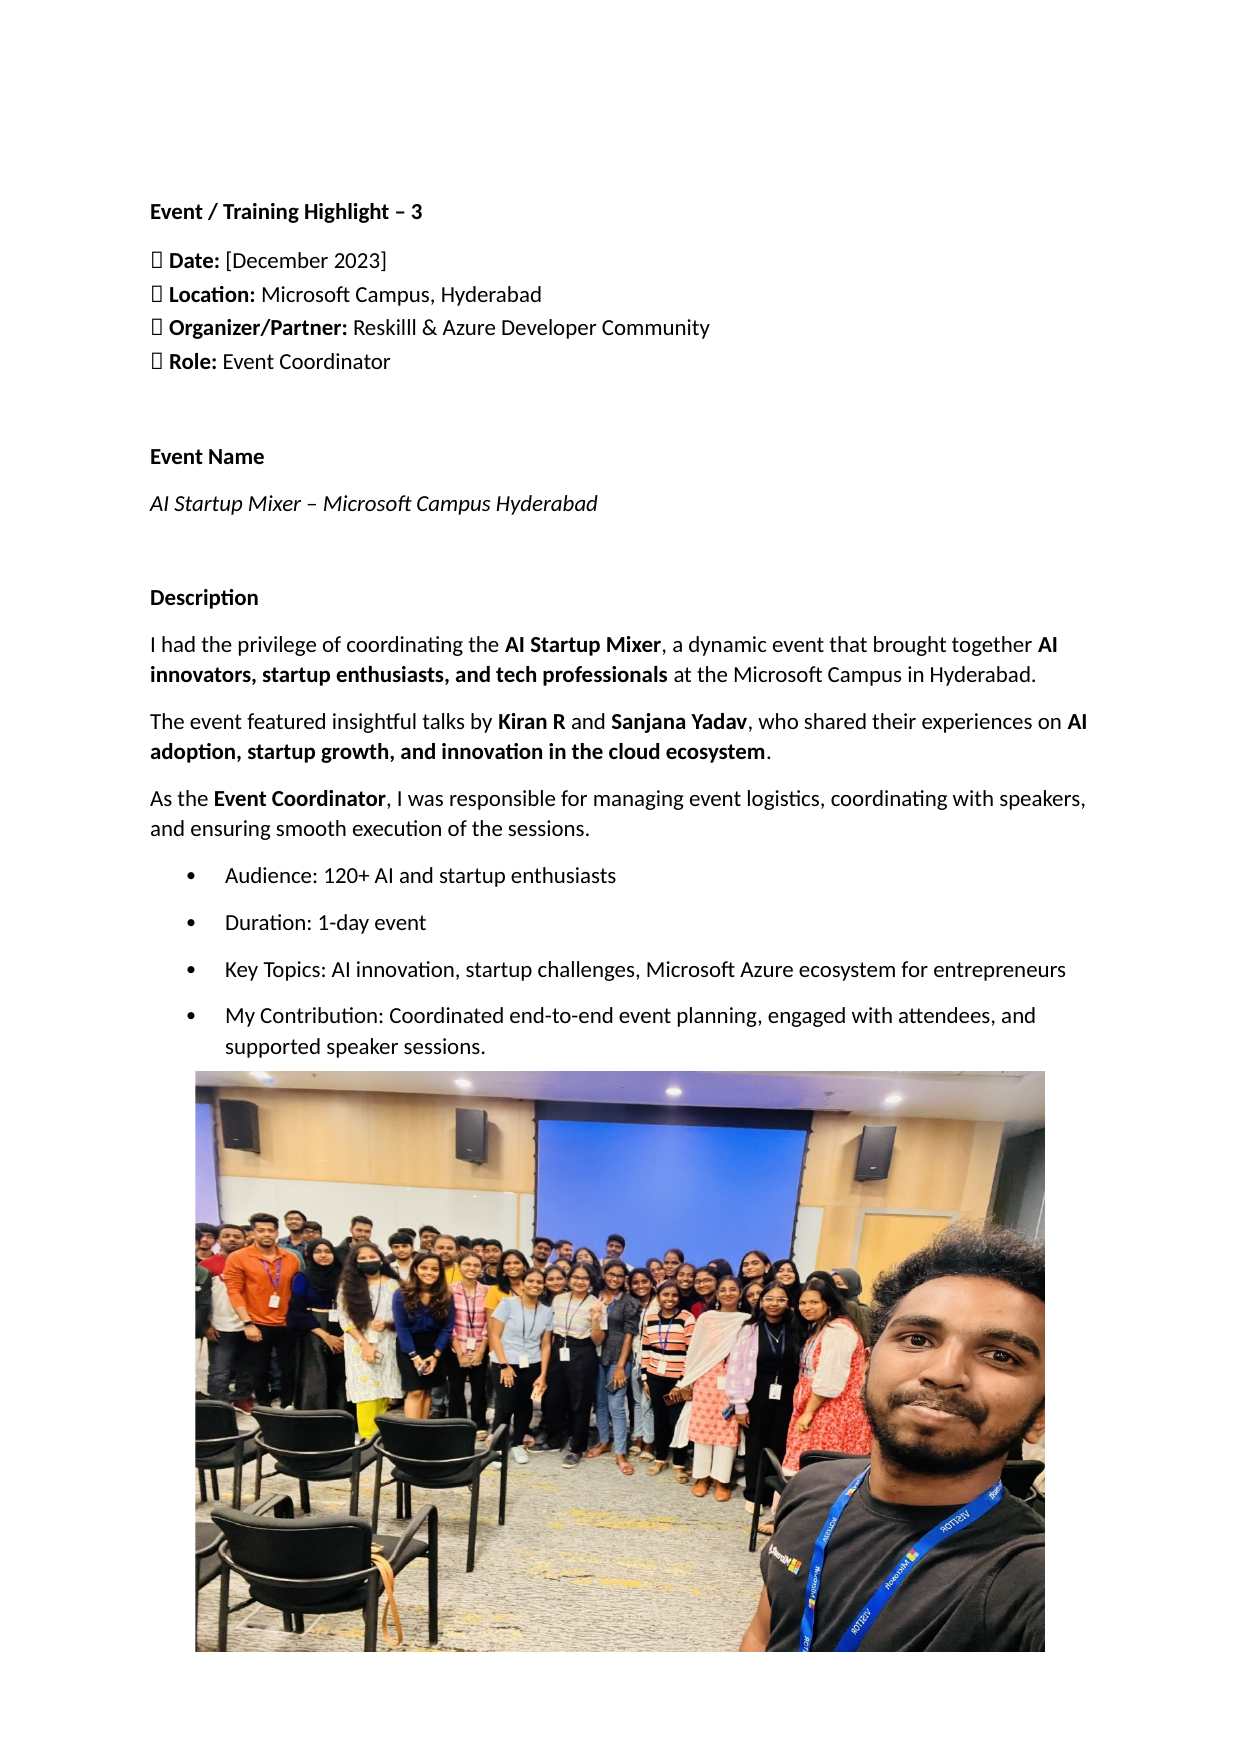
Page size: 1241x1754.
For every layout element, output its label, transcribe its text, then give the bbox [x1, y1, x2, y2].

picture [195, 1071, 1045, 1652]
text 📅 Date: [December 2023] 📍 Location: Microsoft Campus, Hyderabad 🏢 Organizer/Partner: Reskilll & Azure Developer Community 🎤 Role: Event Coordinator [150, 244, 1090, 376]
text As the Event Coordinator, I was responsible for managing event logistics, coordinating with speakers, and ensuring smooth execution of the sessions. [150, 784, 1090, 842]
list Audience: 120+ AI and startup enthusiasts [187, 861, 1090, 889]
text The event featured insightful talks by Kiran R and Sanjana Yadav, who shared their experiences on AI adoption, startup growth, and innovation in the cloud ecosystem. [150, 707, 1090, 765]
list Key Topics: AI innovation, startup challenges, Microsoft Azure ecosystem for entrepreneurs [187, 955, 1090, 983]
text Event / Training Highlight – 3 [150, 197, 1090, 225]
text AI Startup Mixer – Microsoft Campus Hyderabad [150, 489, 1090, 517]
list Duration: 1-day event [187, 908, 1090, 936]
text Description [150, 583, 1090, 611]
text Event Name [150, 442, 1090, 470]
list My Contribution: Coordinated end-to-end event planning, engaged with attendees, and supported speaker sessions. [187, 1002, 1090, 1060]
text I had the privilege of coordinating the AI Startup Mixer, a dynamic event that brought together AI innovators, startup enthusiasts, and tech professionals at the Microsoft Campus in Hyderabad. [150, 630, 1090, 688]
